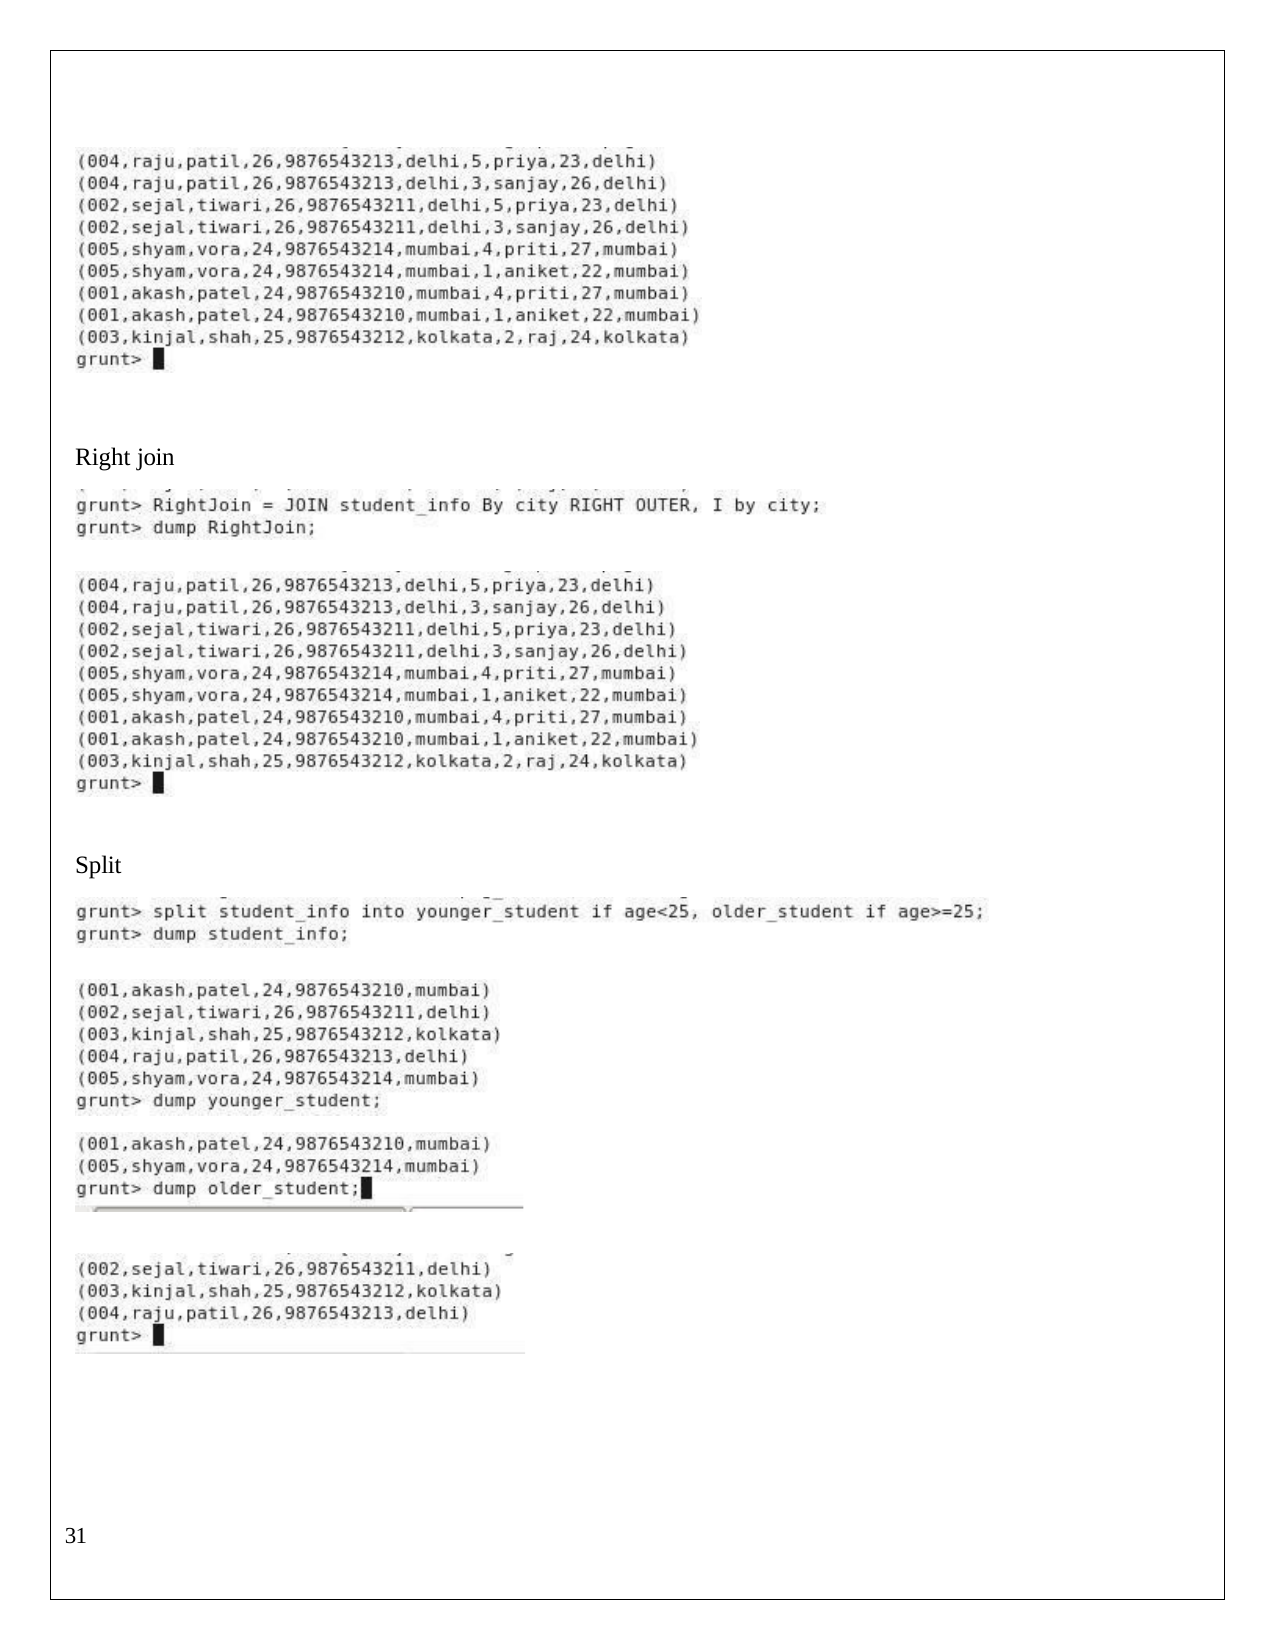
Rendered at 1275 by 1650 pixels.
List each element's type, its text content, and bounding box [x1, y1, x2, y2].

picture [75, 1253, 525, 1354]
picture [75, 147, 702, 373]
picture [75, 897, 989, 948]
picture [75, 979, 500, 1116]
text Right join [75, 442, 1169, 471]
picture [75, 571, 700, 797]
picture [75, 489, 827, 540]
picture [75, 1132, 524, 1212]
text Split [75, 850, 1169, 879]
